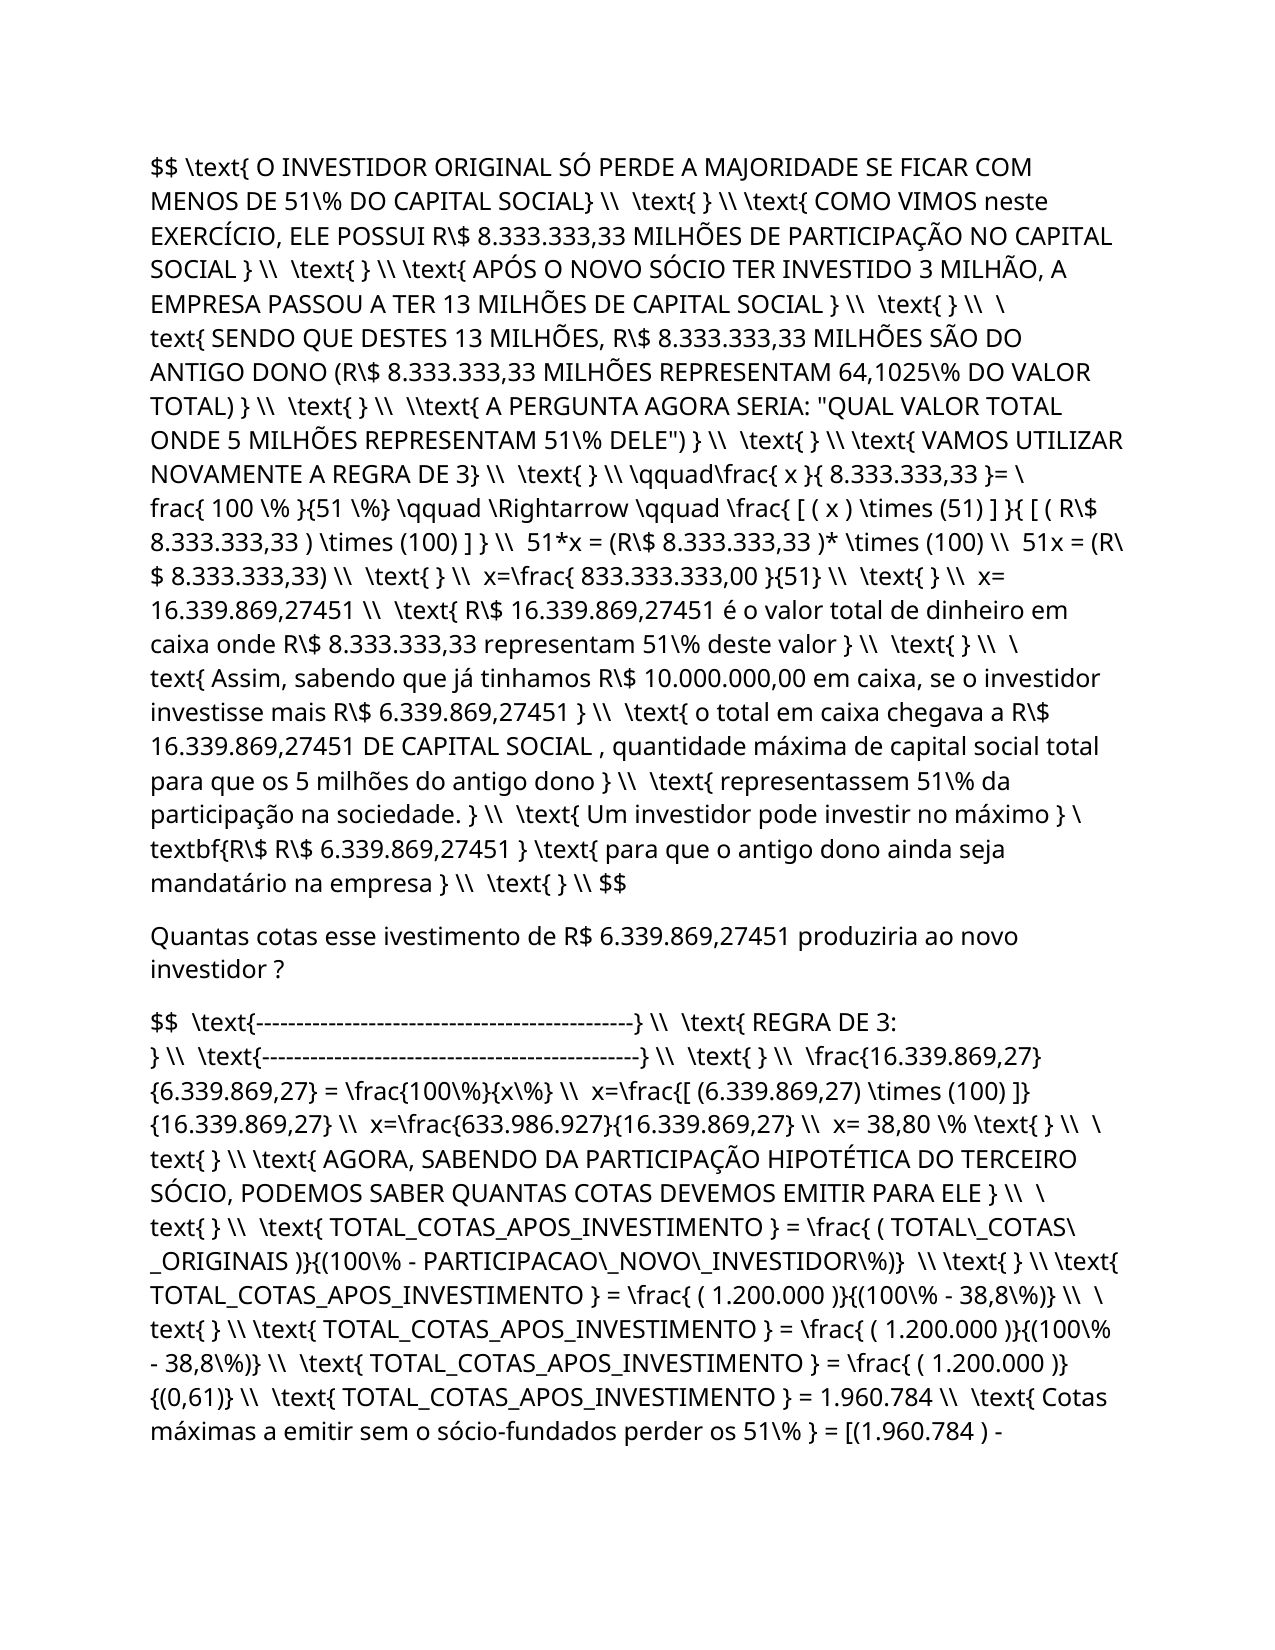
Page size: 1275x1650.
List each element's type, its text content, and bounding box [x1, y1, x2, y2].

text Quantas cotas esse ivestimento de R$ 6.339.869,27451 produziria ao novo investidor ? [150, 918, 1125, 986]
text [150, 1005, 1125, 1448]
text $$ \text{ O INVESTIDOR ORIGINAL SÓ PERDE A MAJORIDADE SE FICAR COM MENOS DE 51\% DO CAPITAL SOCIAL} \\ \text{ } \\ \text{ COMO VIMOS neste EXERCÍCIO, ELE POSSUI R\$ 8.333.333,33 MILHÕES DE PARTICIPAÇÃO NO CAPITAL SOCIAL } \\ \text{ } \\ \text{ APÓS O NOVO SÓCIO TER INVESTIDO 3 MILHÃO, A EMPRESA PASSOU A TER 13 MILHÕES DE CAPITAL SOCIAL } \\ \text{ } \\ \text{ SENDO QUE DESTES 13 MILHÕES, R\$ 8.333.333,33 MILHÕES SÃO DO ANTIGO DONO (R\$ 8.333.333,33 MILHÕES REPRESENTAM 64,1025\% DO VALOR TOTAL) } \\ \text{ } \\ \\text{ A PERGUNTA AGORA SERIA: "QUAL VALOR TOTAL ONDE 5 MILHÕES REPRESENTAM 51\% DELE") } \\ \text{ } \\ \text{ VAMOS UTILIZAR NOVAMENTE A REGRA DE 3} \\ \text{ } \\ \qquad\frac{ x }{ 8.333.333,33 }= \frac{ 100 \% }{51 \%} \qquad \Rightarrow \qquad \frac{ [ ( x ) \times (51) ] }{ [ ( R\$ 8.333.333,33 ) \times (100) ] } \\ 51*x = (R\$ 8.333.333,33 )* \times (100) \\ 51x = (R\$ 8.333.333,33) \\ \text{ } \\ x=\frac{ 833.333.333,00 }{51} \\ \text{ } \\ x= 16.339.869,27451 \\ \text{ R\$ 16.339.869,27451 é o valor total de dinheiro em caixa onde R\$ 8.333.333,33 representam 51\% deste valor } \\ \text{ } \\ \text{ Assim, sabendo que já tinhamos R\$ 10.000.000,00 em caixa, se o investidor investisse mais R\$ 6.339.869,27451 } \\ \text{ o total em caixa chegava a R\$ 16.339.869,27451 DE CAPITAL SOCIAL , quantidade máxima de capital social total para que os 5 milhões do antigo dono } \\ \text{ representassem 51\% da participação na sociedade. } \\ \text{ Um investidor pode investir no máximo } \textbf{R\$ R\$ 6.339.869,27451 } \text{ para que o antigo dono ainda seja mandatário na empresa } \\ \text{ } \\ $$ [150, 150, 1125, 899]
